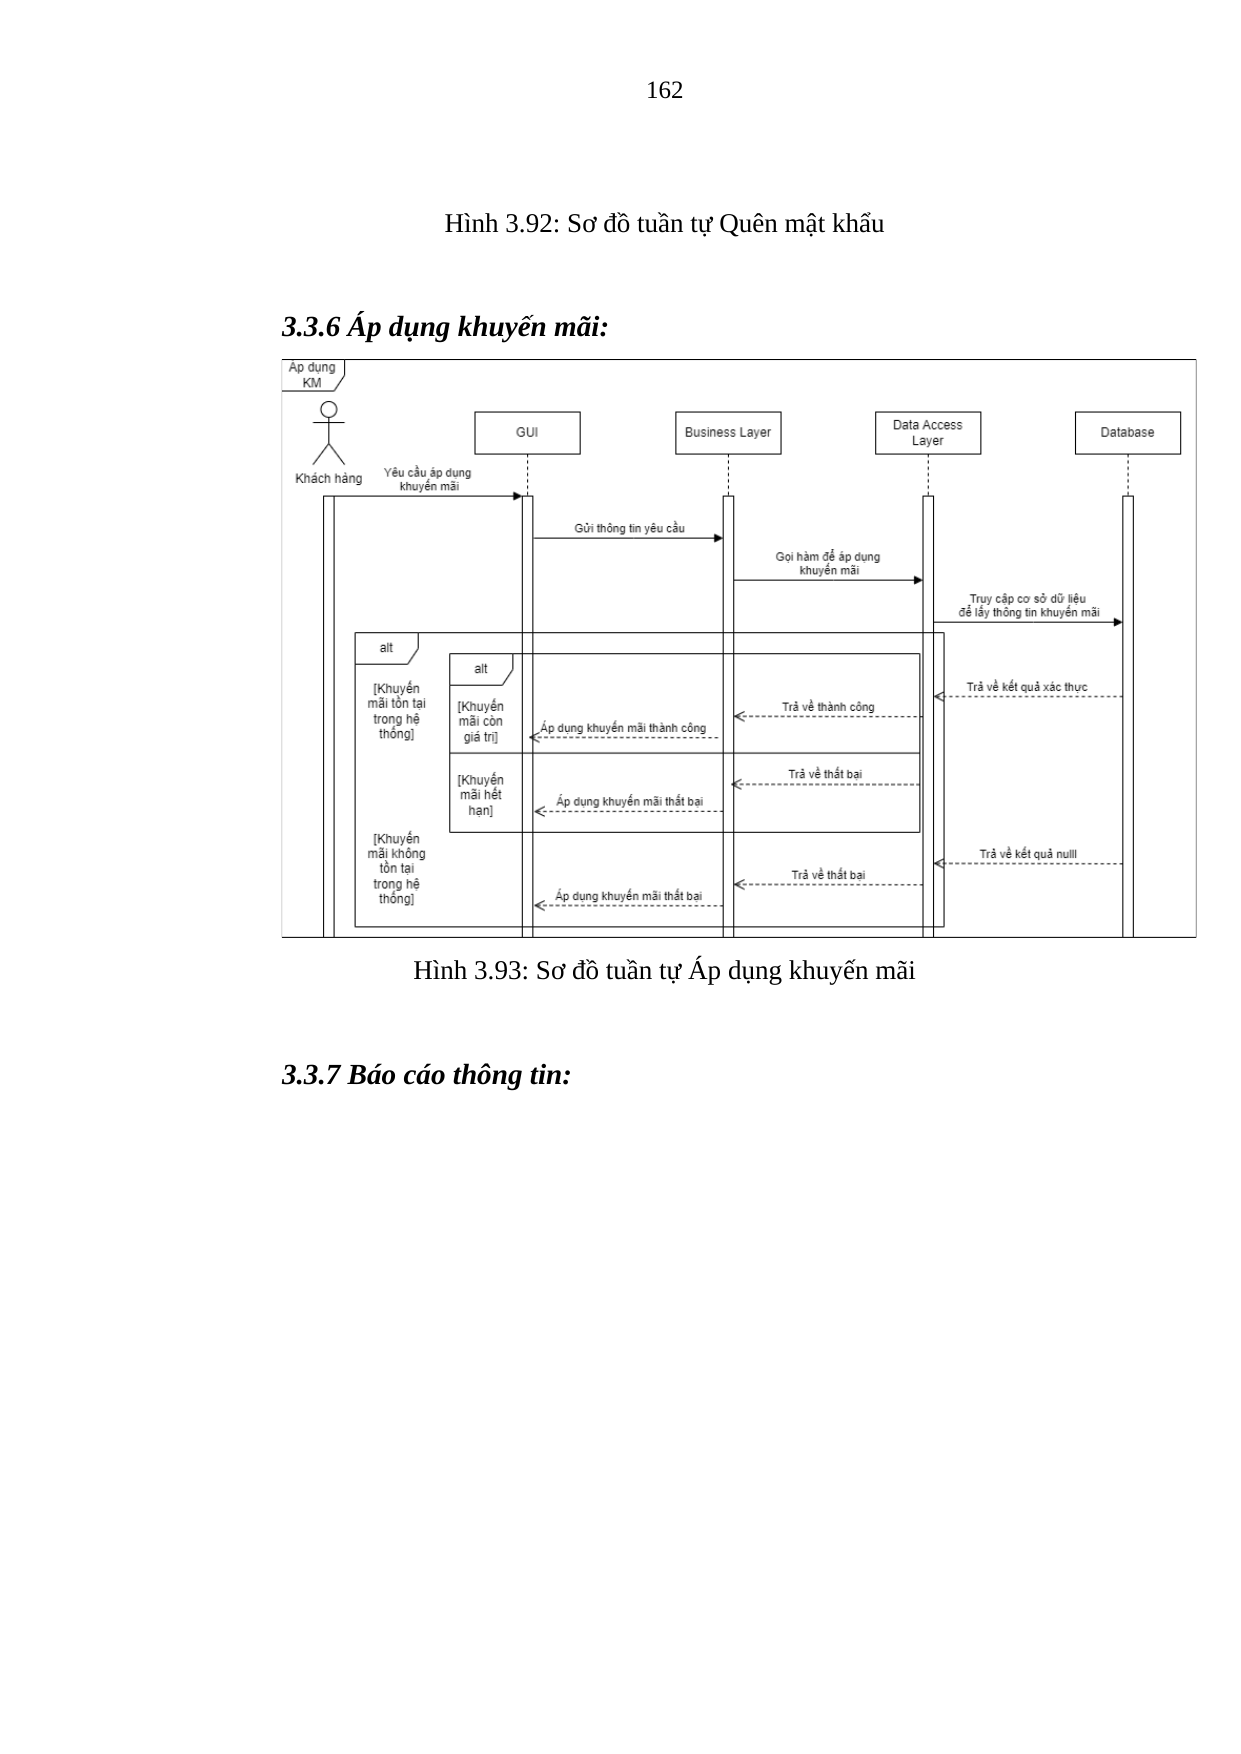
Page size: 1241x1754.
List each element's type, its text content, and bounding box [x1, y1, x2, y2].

text 3.3.7 Báo cáo thông tin: [207, 1057, 1122, 1090]
text 3.3.6 Áp dụng khuyến mãi: [207, 309, 1122, 343]
text Hình 3.93: Sơ đồ tuần tự Áp dụng khuyến mãi [207, 954, 1122, 986]
picture [281, 359, 1197, 939]
text Hình 3.92: Sơ đồ tuần tự Quên mật khẩu [207, 207, 1122, 238]
